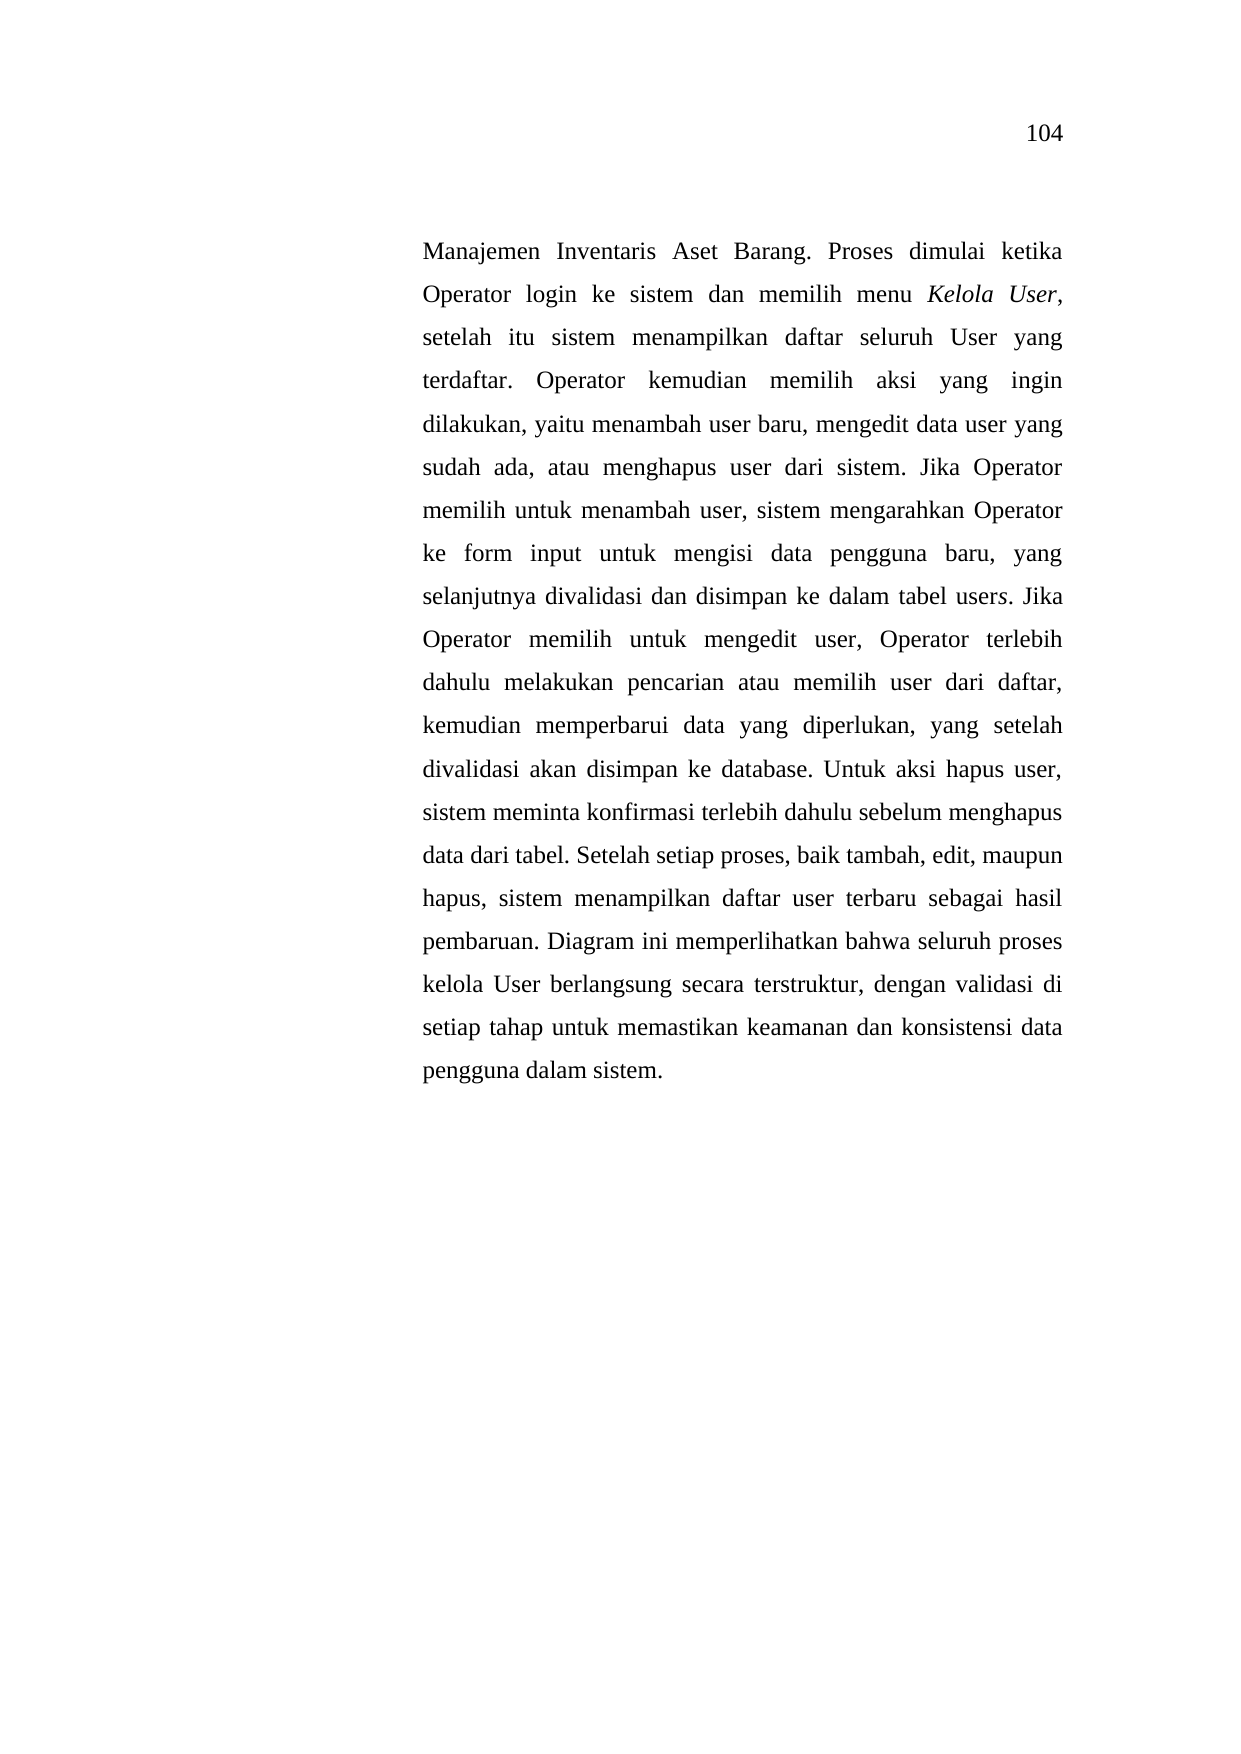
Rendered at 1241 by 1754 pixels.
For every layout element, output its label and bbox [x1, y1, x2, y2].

text [422, 236, 1063, 1084]
